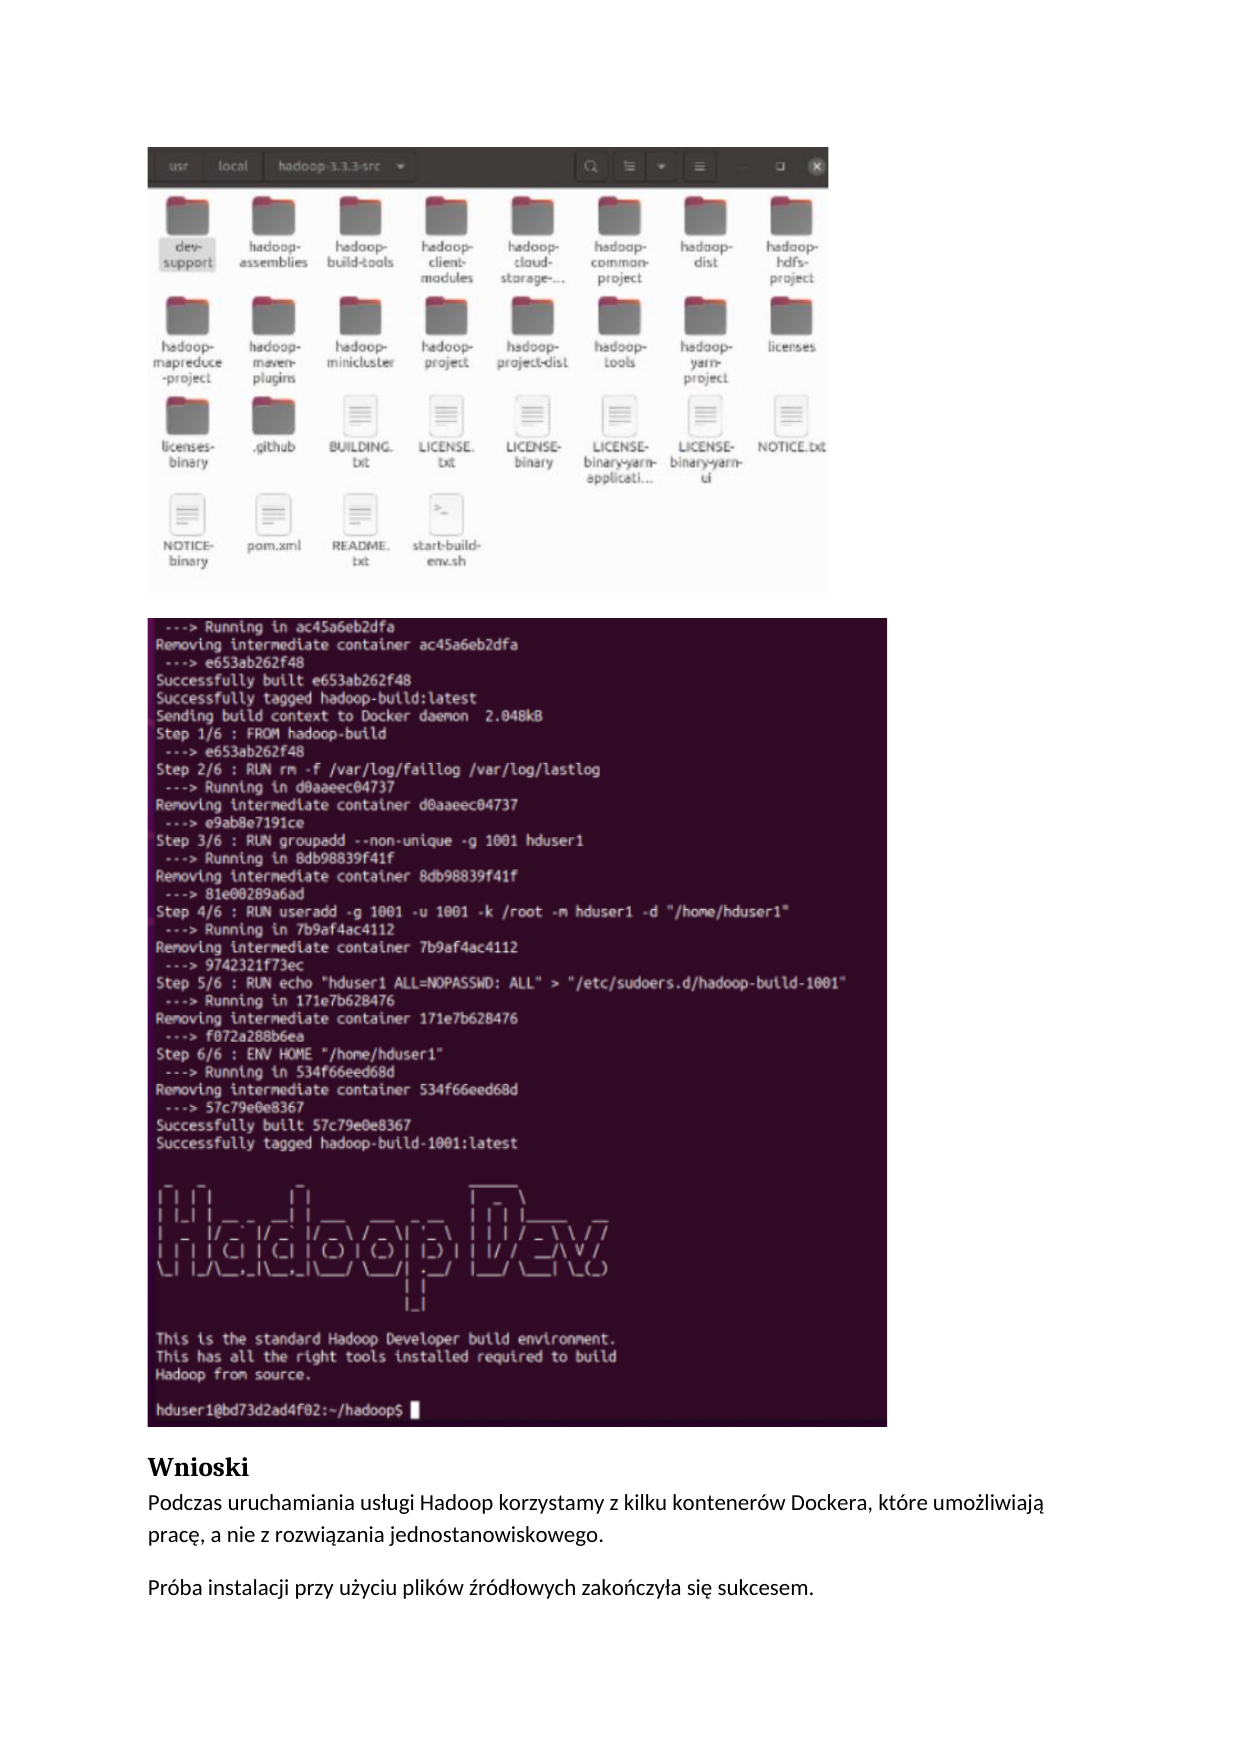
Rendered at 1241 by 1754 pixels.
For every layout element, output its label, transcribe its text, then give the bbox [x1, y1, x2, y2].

picture [147, 147, 829, 594]
picture [147, 618, 888, 1427]
text Próba instalacji przy użyciu plików źródłowych zakończyła się sukcesem. [148, 1573, 1093, 1601]
subtitle Wnioski [148, 1452, 1093, 1483]
text Podczas uruchamiania usługi Hadoop korzystamy z kilku kontenerów Dockera, które umożliwiają pracę, a nie z rozwiązania jednostanowiskowego. [148, 1488, 1093, 1548]
